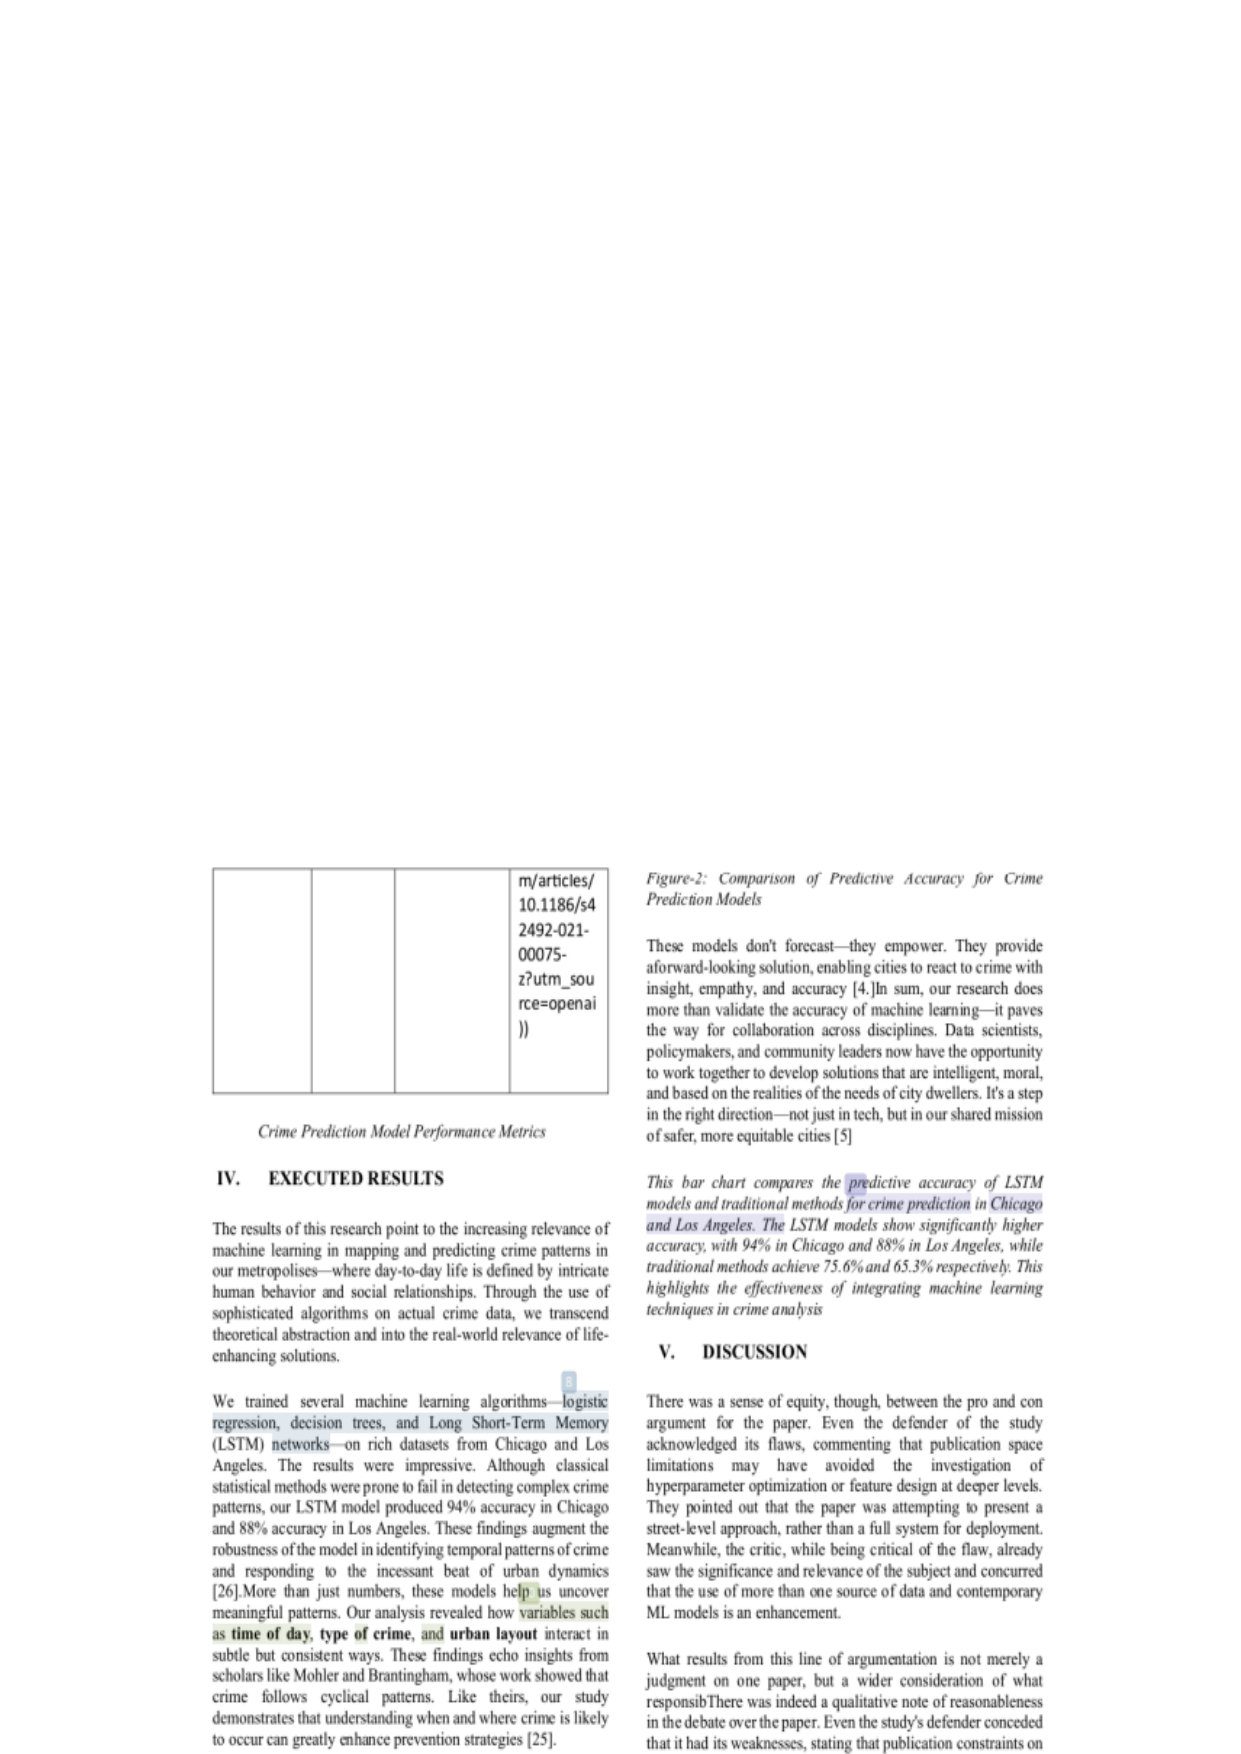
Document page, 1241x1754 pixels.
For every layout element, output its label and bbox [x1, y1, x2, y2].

picture [165, 842, 1073, 1754]
